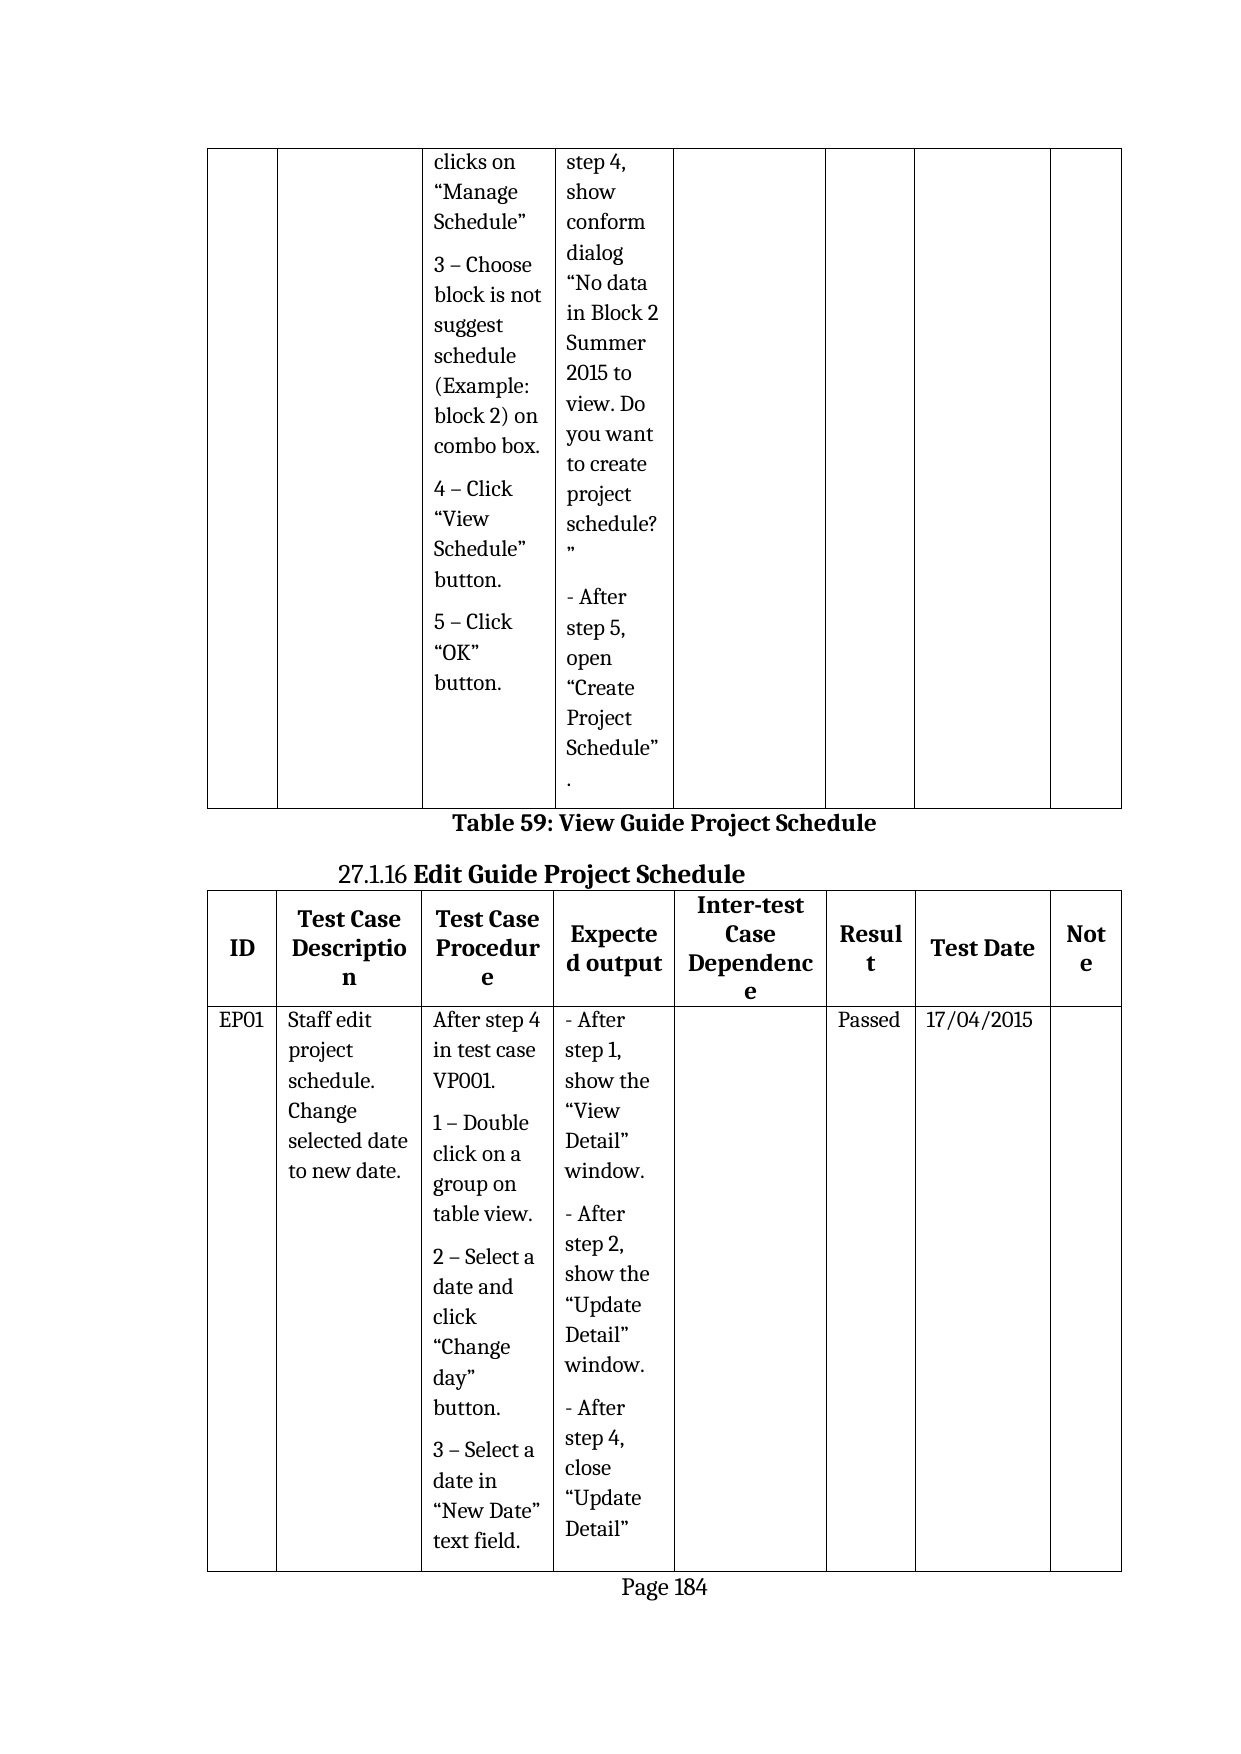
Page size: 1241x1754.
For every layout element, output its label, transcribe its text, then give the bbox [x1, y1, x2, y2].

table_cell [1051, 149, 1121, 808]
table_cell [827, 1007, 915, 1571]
subtitle Edit Guide Project Schedule [338, 859, 1122, 890]
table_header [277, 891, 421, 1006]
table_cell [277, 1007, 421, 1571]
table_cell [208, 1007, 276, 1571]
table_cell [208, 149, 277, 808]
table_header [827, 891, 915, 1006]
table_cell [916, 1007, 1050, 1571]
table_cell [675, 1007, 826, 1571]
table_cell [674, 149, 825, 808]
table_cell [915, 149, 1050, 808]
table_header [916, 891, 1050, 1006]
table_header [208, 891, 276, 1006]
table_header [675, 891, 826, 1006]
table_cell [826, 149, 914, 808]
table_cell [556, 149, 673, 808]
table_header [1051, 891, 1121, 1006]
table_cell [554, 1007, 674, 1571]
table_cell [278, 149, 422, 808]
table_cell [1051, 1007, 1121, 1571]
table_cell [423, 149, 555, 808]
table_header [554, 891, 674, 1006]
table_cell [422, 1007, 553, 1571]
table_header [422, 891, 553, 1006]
